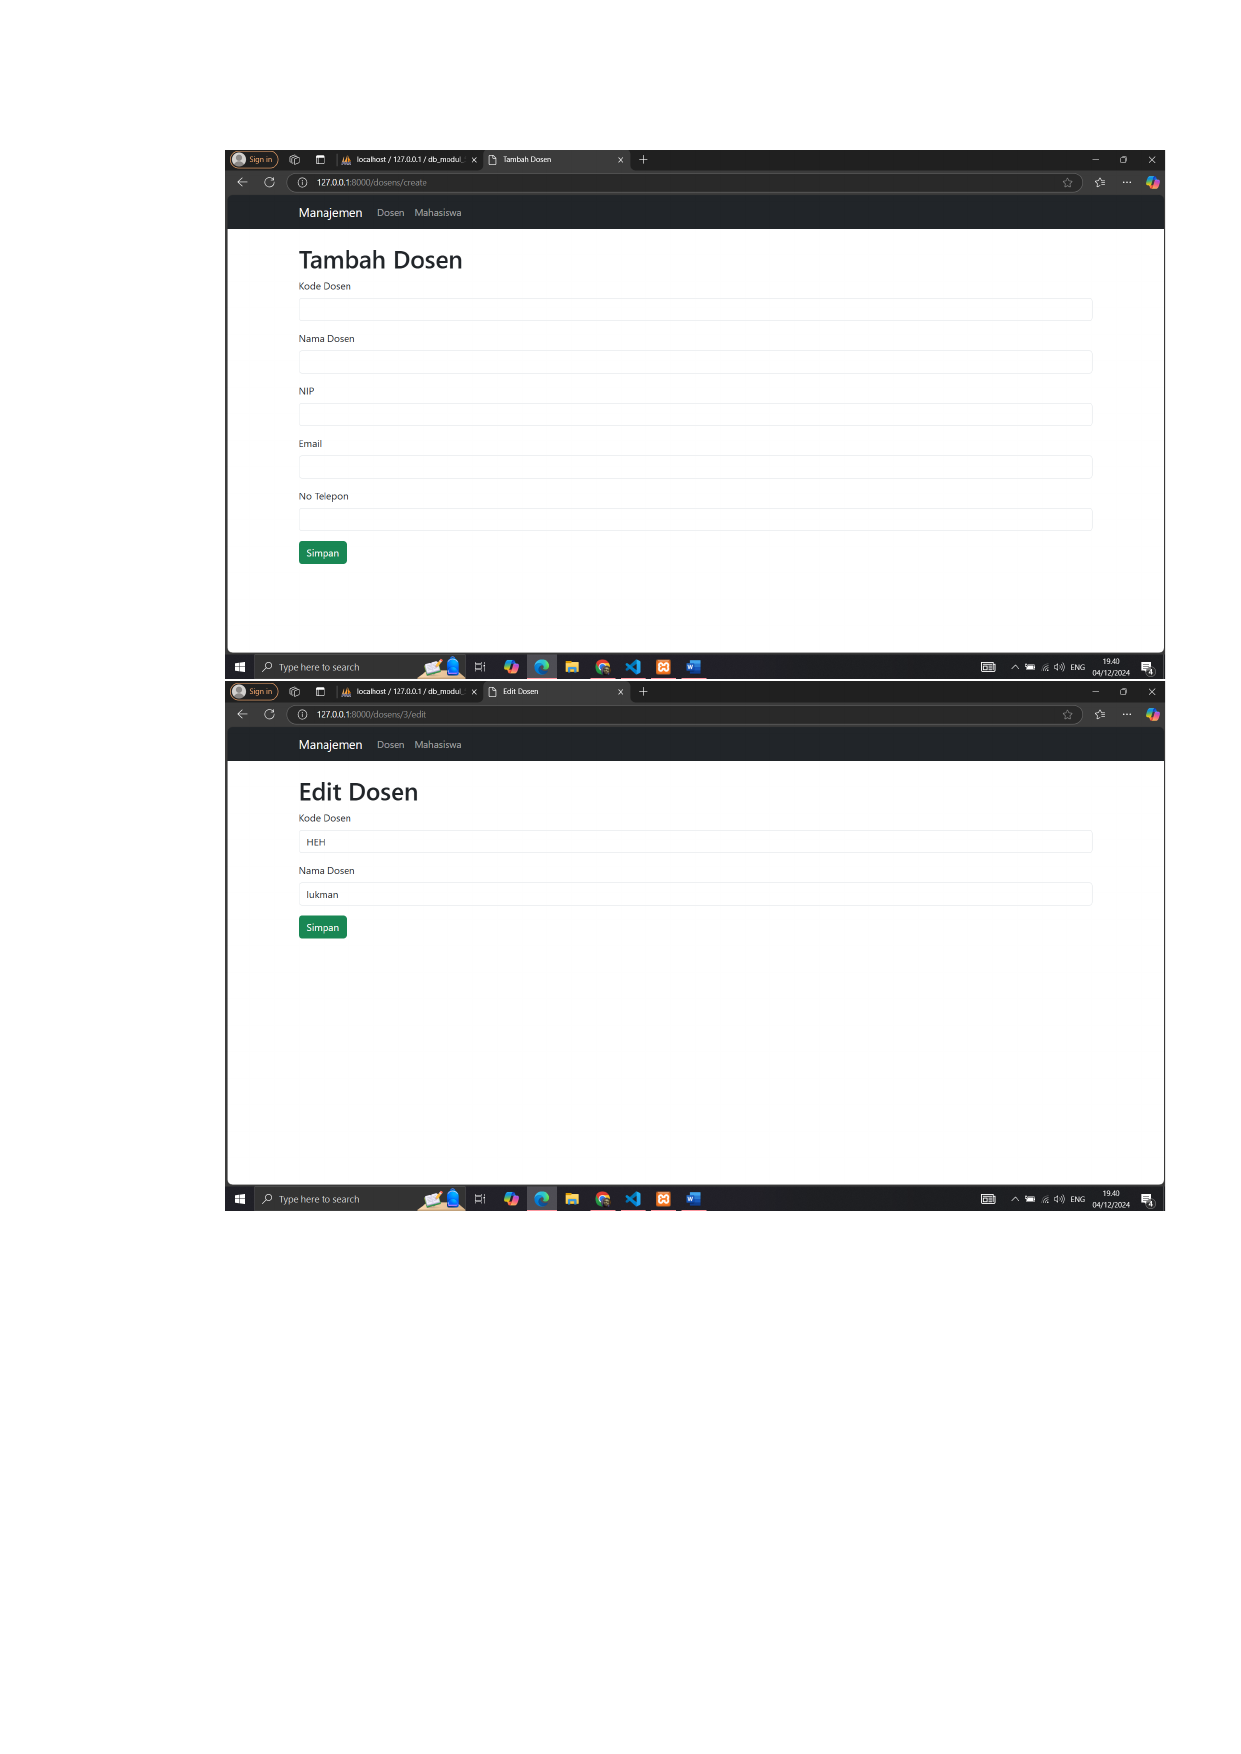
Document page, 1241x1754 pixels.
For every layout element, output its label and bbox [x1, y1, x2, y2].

picture [225, 150, 1166, 679]
picture [225, 681, 1166, 1211]
